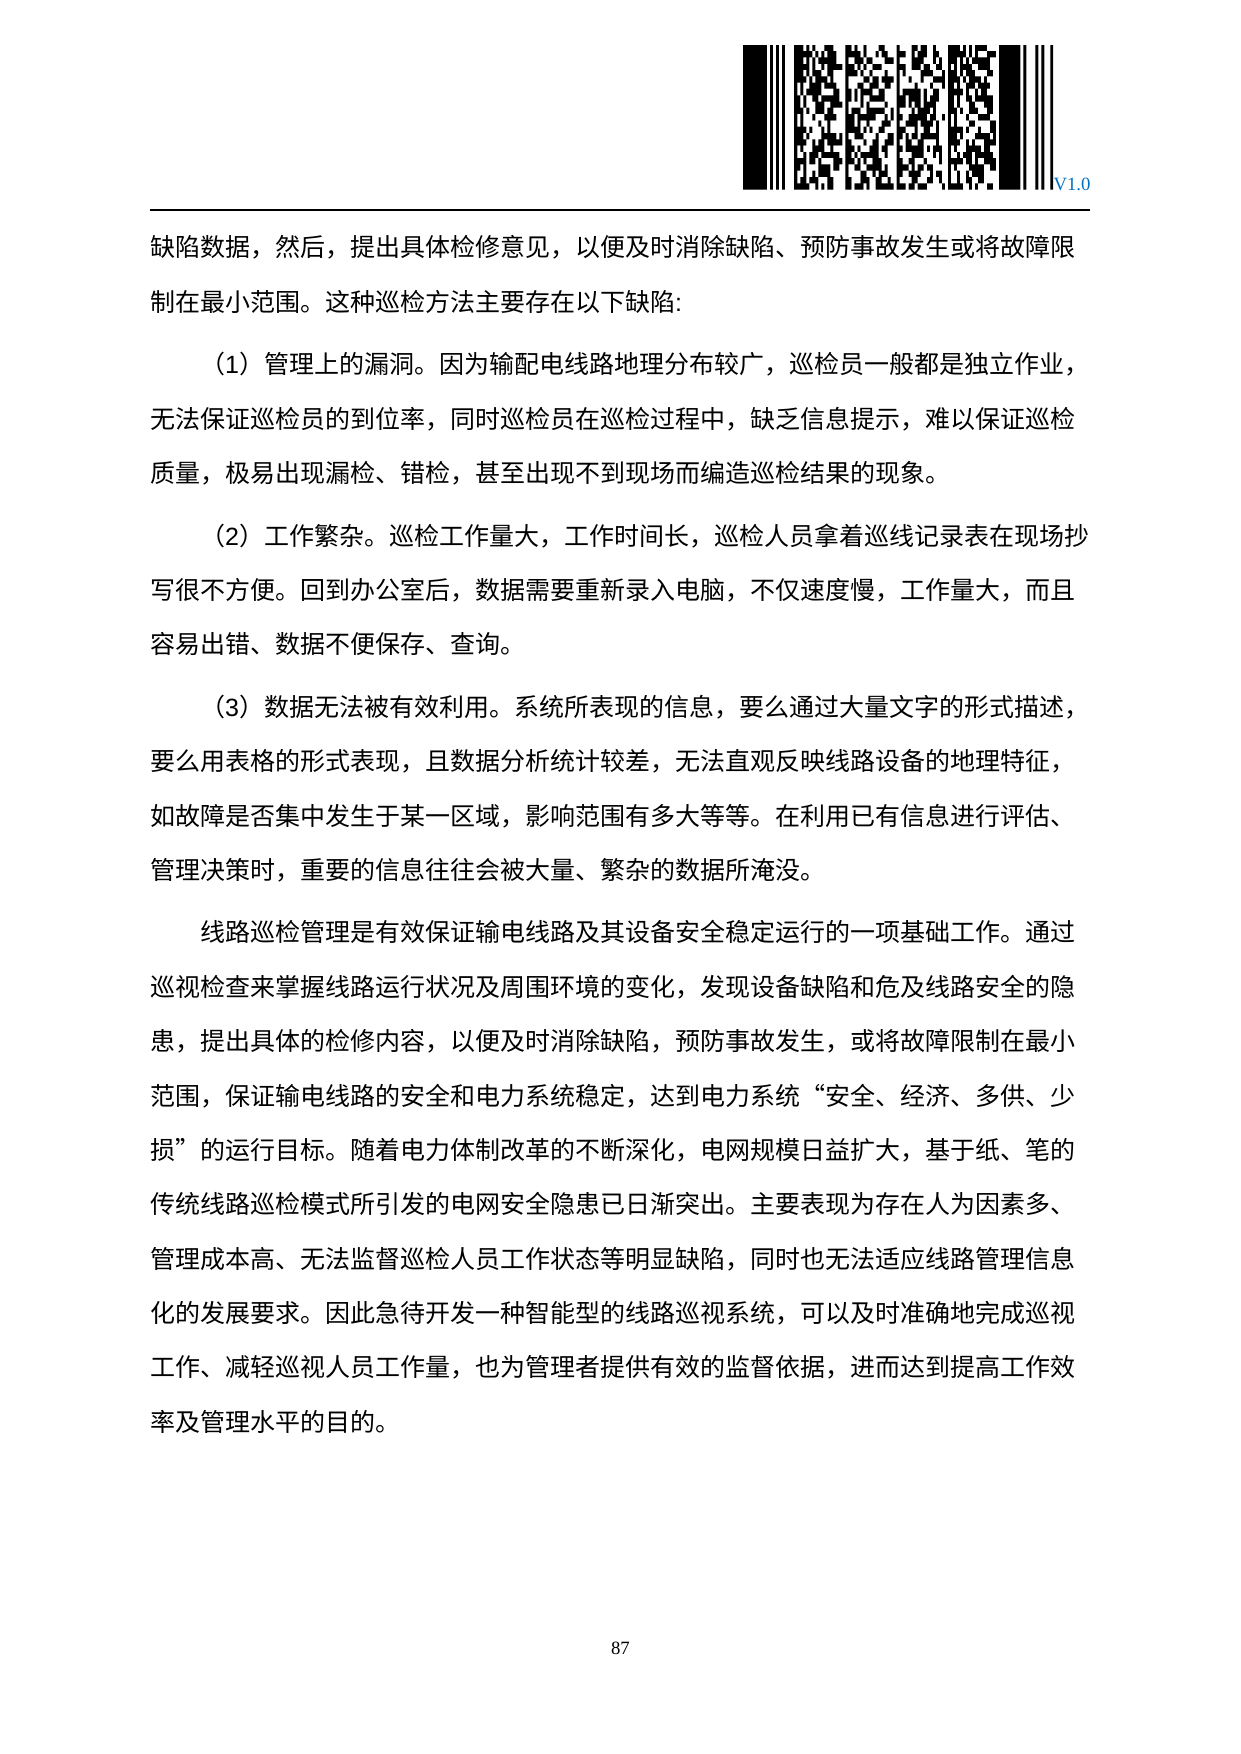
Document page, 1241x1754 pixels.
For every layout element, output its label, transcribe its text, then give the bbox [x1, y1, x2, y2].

text （1）管理上的漏洞。因为输配电线路地理分布较广，巡检员一般都是独立作业，无法保证巡检员的到位率，同时巡检员在巡检过程中，缺乏信息提示，难以保证巡检质量，极易出现漏检、错检，甚至出现不到现场而编造巡检结果的现象。 [150, 345, 1090, 490]
text （3）数据无法被有效利用。系统所表现的信息，要么通过大量文字的形式描述，要么用表格的形式表现，且数据分析统计较差，无法直观反映线路设备的地理特征，如故障是否集中发生于某一区域，影响范围有多大等等。在利用已有信息进行评估、管理决策时，重要的信息往往会被大量、繁杂的数据所淹没。 [150, 687, 1090, 887]
text （2）工作繁杂。巡检工作量大，工作时间长，巡检人员拿着巡线记录表在现场抄写很不方便。回到办公室后，数据需要重新录入电脑，不仅速度慢，工作量大，而且容易出错、数据不便保存、查询。 [150, 516, 1090, 661]
picture [742, 44, 1054, 191]
text 线路巡检管理是有效保证输电线路及其设备安全稳定运行的一项基础工作。通过巡视检查来掌握线路运行状况及周围环境的变化，发现设备缺陷和危及线路安全的隐患，提出具体的检修内容，以便及时消除缺陷，预防事故发生，或将故障限制在最小范围，保证输电线路的安全和电力系统稳定，达到电力系统“安全、经济、多供、少损”的运行目标。随着电力体制改革的不断深化，电网规模日益扩大，基于纸、笔的传统线路巡检模式所引发的电网安全隐患已日渐突出。主要表现为存在人为因素多、管理成本高、无法监督巡检人员工作状态等明显缺陷，同时也无法适应线路管理信息化的发展要求。因此急待开发一种智能型的线路巡视系统，可以及时准确地完成巡视工作、减轻巡视人员工作量，也为管理者提供有效的监督依据，进而达到提高工作效率及管理水平的目的。 [150, 913, 1090, 1438]
text 传统的线路巡检，主要依靠巡检员对线路进行巡视检查，掌握线路运行状况及周围环境的变化，发现设备缺陷和危及线路安全的隐患，在相应表格上手工记录故障或缺陷数据，然后，提出具体检修意见，以便及时消除缺陷、预防事故发生或将故障限制在最小范围。这种巡检方法主要存在以下缺陷: [150, 228, 1090, 318]
